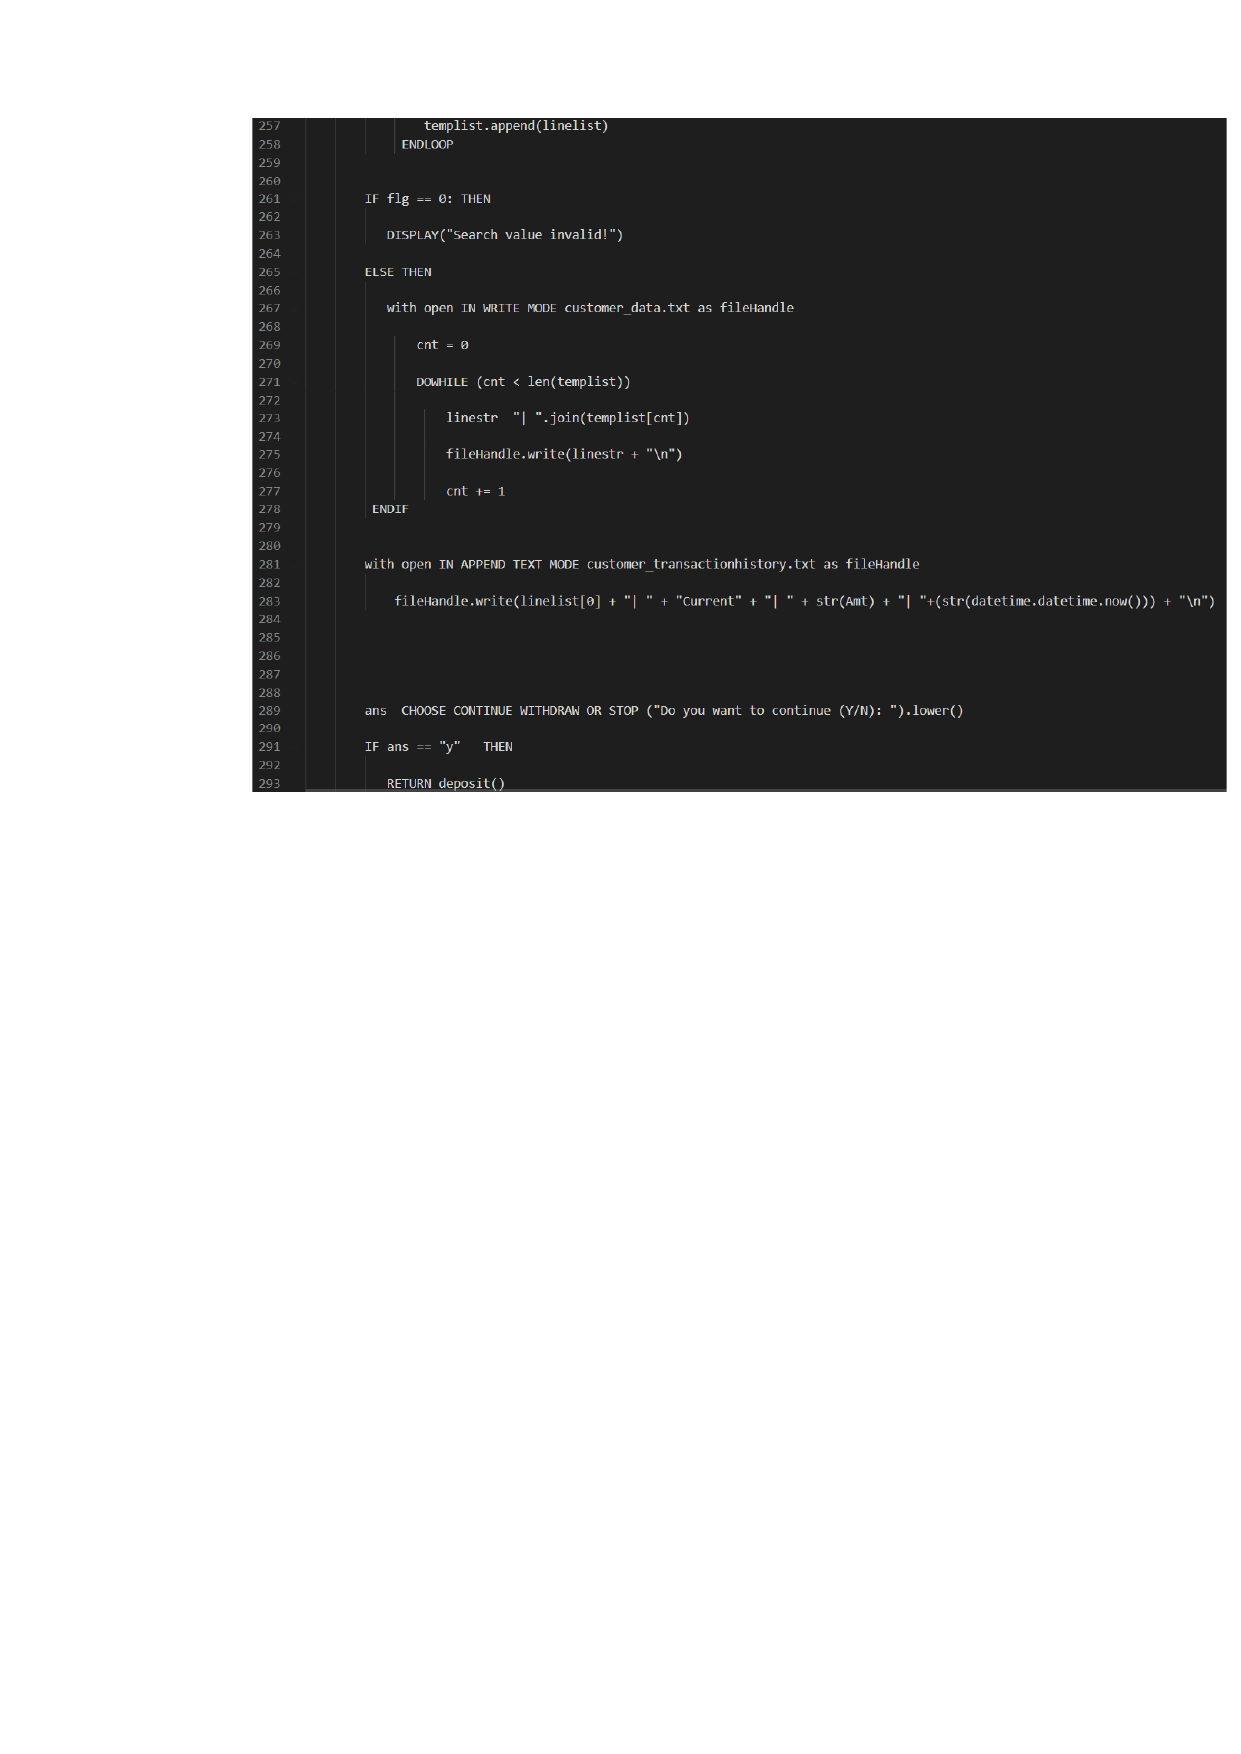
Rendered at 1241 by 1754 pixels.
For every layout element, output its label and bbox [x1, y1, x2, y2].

picture [252, 118, 1227, 792]
